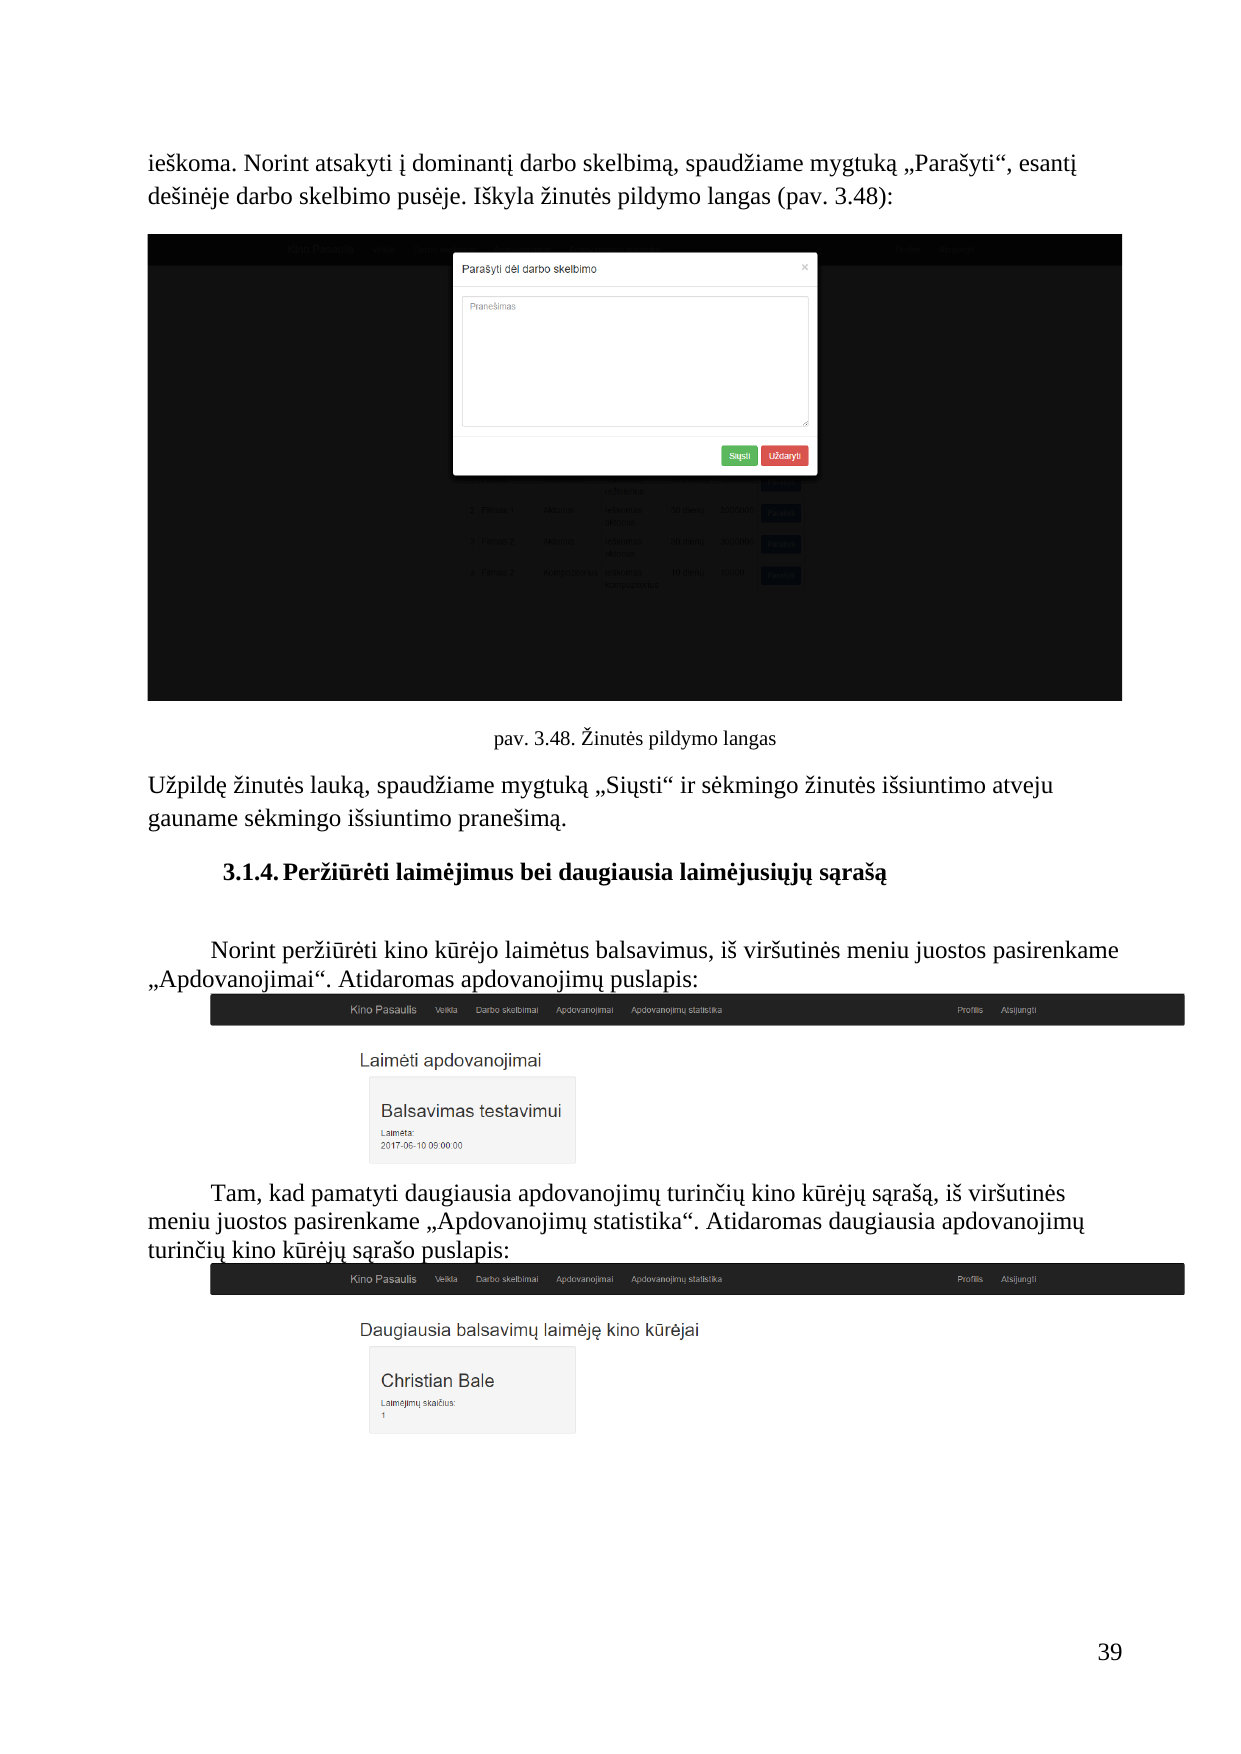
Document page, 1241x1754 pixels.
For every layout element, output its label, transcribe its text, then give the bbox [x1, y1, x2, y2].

picture [210, 1263, 1185, 1448]
text Tam, kad pamatyti daugiausia apdovanojimų turinčių kino kūrėjų sąrašą, iš viršutinės meniu juostos pasirenkame „Apdovanojimų statistika“. Atidaromas daugiausia apdovanojimų turinčių kino kūrėjų sąrašo puslapis: [148, 1178, 1122, 1264]
text Norint peržiūrėti kino kūrėjo laimėtus balsavimus, iš viršutinės meniu juostos pasirenkame „Apdovanojimai“. Atidaromas apdovanojimų puslapis: [148, 936, 1122, 993]
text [148, 148, 1122, 209]
text Užpildę žinutės lauką, spaudžiame mygtuką „Siųsti“ ir sėkmingo žinutės išsiuntimo atveju gauname sėkmingo išsiuntimo pranešimą. [148, 770, 1122, 832]
subtitle Peržiūrėti laimėjimus bei daugiausia laimėjusiųjų sąrašą [223, 857, 1122, 886]
picture [210, 993, 1185, 1178]
picture [147, 234, 1123, 701]
